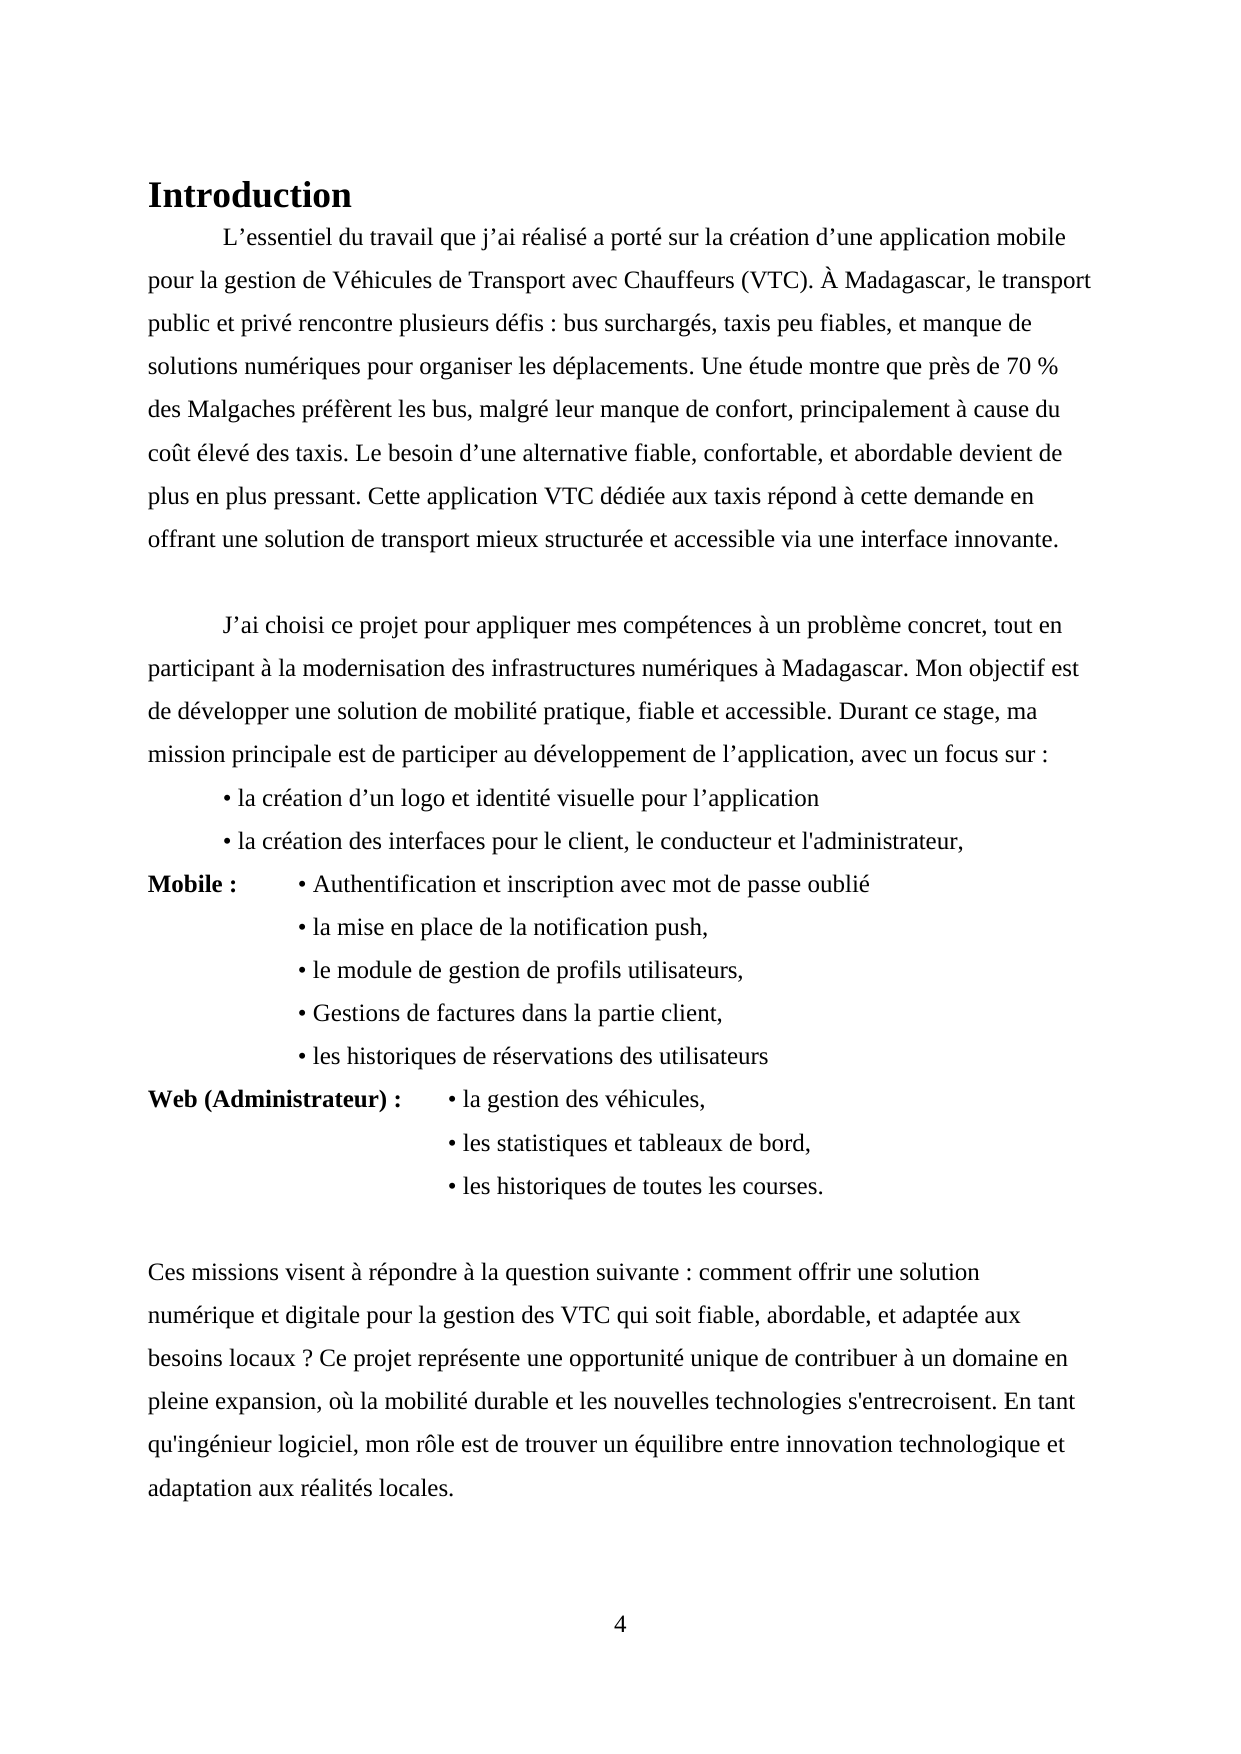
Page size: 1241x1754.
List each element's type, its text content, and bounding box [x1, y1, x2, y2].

text • le module de gestion de profils utilisateurs, [298, 955, 1092, 984]
text Web (Administrateur) : • la gestion des véhicules, [148, 1084, 1092, 1113]
text Mobile : • Authentification et inscription avec mot de passe oublié [148, 869, 1092, 898]
text • la création d’un logo et identité visuelle pour l’application [148, 783, 1092, 811]
text • les historiques de toutes les courses. [148, 1171, 1092, 1199]
text • la création des interfaces pour le client, le conducteur et l'administrateur, [148, 826, 1092, 854]
subtitle Introduction [148, 173, 1092, 216]
text L’essentiel du travail que j’ai réalisé a porté sur la création d’une application mobile pour la gestion de Véhicules de Transport avec Chauffeurs (VTC). À Madagascar, le transport public et privé rencontre plusieurs défis : bus surchargés, taxis peu fiables, et manque de solutions numériques pour organiser les déplacements. Une étude montre que près de 70 % des Malgaches préfèrent les bus, malgré leur manque de confort, principalement à cause du coût élevé des taxis. Le besoin d’une alternative fiable, confortable, et abordable devient de plus en plus pressant. Cette application VTC dédiée aux taxis répond à cette demande en offrant une solution de transport mieux structurée et accessible via une interface innovante. [148, 222, 1092, 596]
text • la mise en place de la notification push, [223, 912, 1092, 941]
text • Gestions de factures dans la partie client, [223, 998, 1092, 1027]
text • les statistiques et tableaux de bord, [373, 1128, 1092, 1156]
text • les historiques de réservations des utilisateurs [223, 1041, 1092, 1070]
text Ces missions visent à répondre à la question suivante : comment offrir une solution numérique et digitale pour la gestion des VTC qui soit fiable, abordable, et adaptée aux besoins locaux ? Ce projet représente une opportunité unique de contribuer à un domaine en pleine expansion, où la mobilité durable et les nouvelles technologies s'entrecroisent. En tant qu'ingénieur logiciel, mon rôle est de trouver un équilibre entre innovation technologique et adaptation aux réalités locales. [148, 1257, 1092, 1501]
text J’ai choisi ce projet pour appliquer mes compétences à un problème concret, tout en participant à la modernisation des infrastructures numériques à Madagascar. Mon objectif est de développer une solution de mobilité pratique, fiable et accessible. Durant ce stage, ma mission principale est de participer au développement de l’application, avec un focus sur : [148, 610, 1092, 768]
